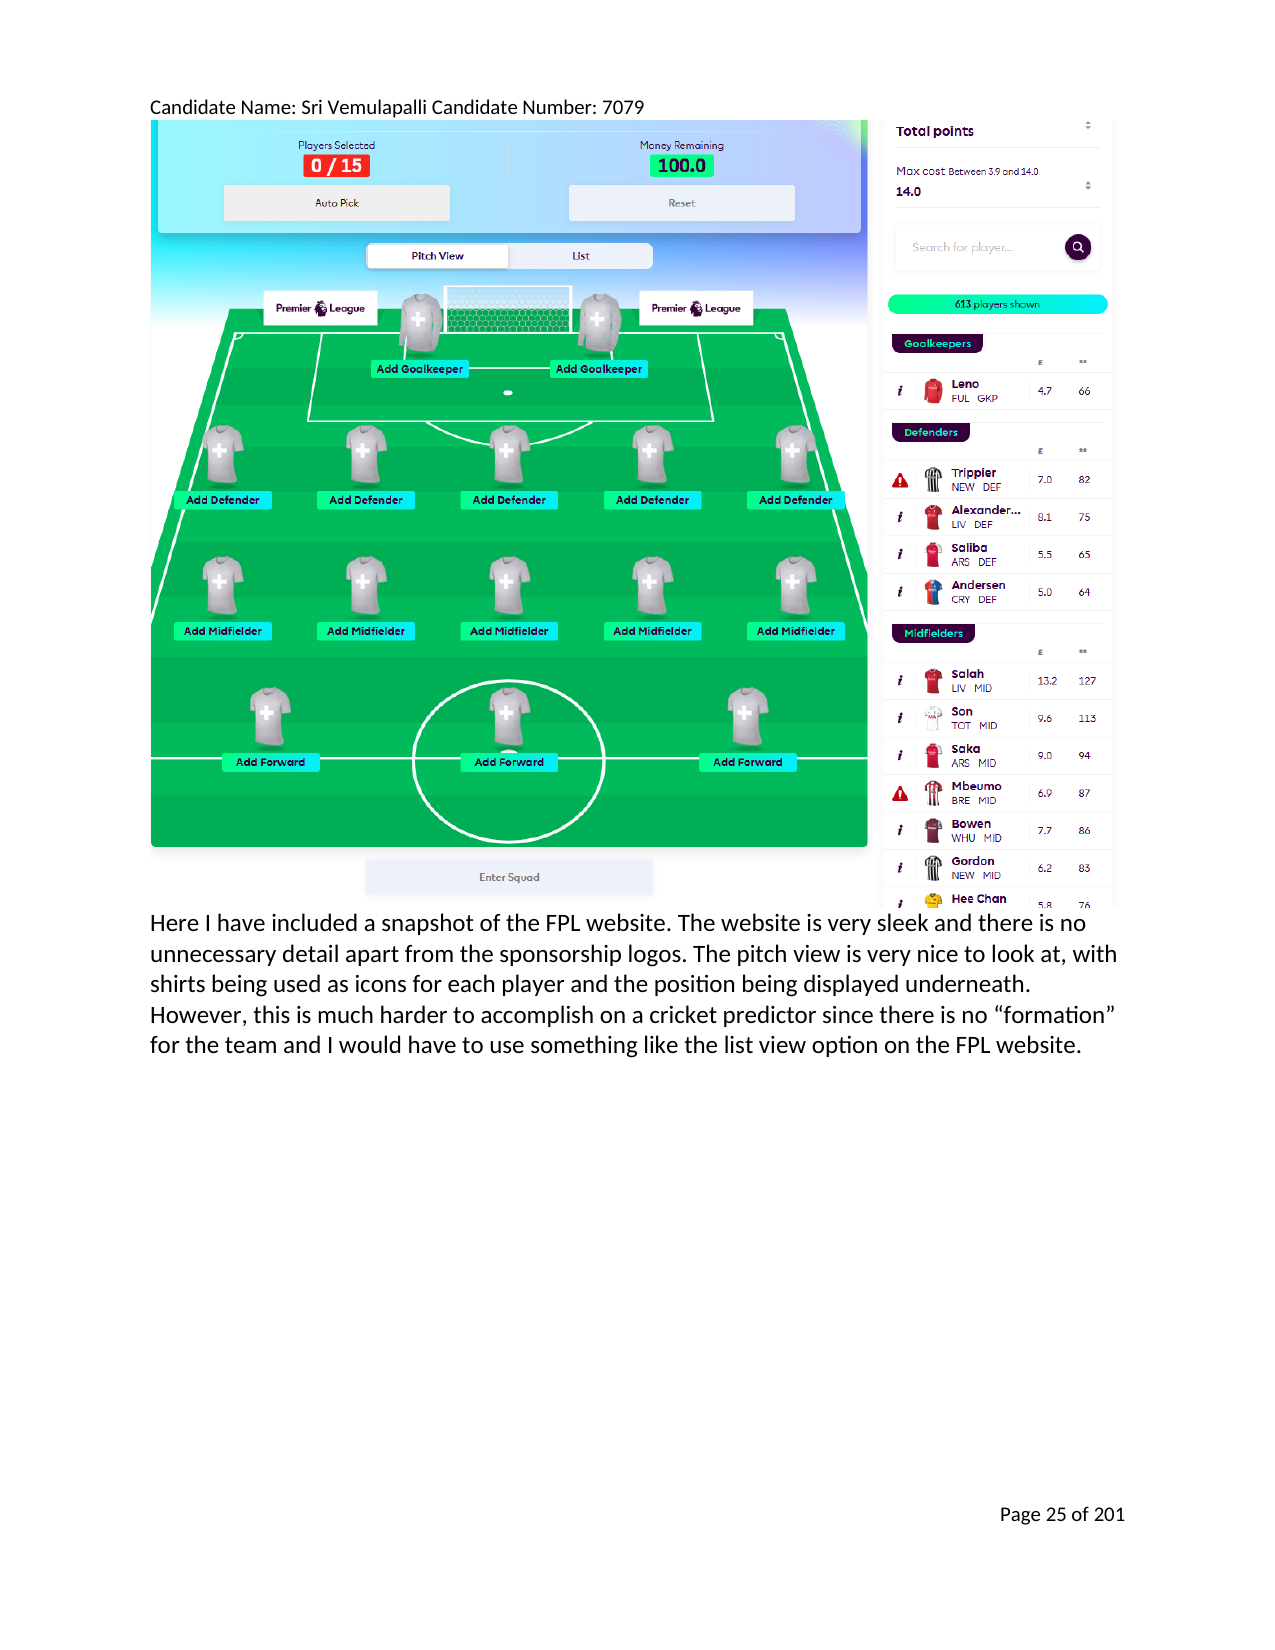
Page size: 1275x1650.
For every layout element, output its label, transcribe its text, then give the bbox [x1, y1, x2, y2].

picture [150, 120, 1125, 908]
text Here I have included a snapshot of the FPL website. The website is very sleek and there is no unnecessary detail apart from the sponsorship logos. The pitch view is very nice to look at, with shirts being used as icons for each player and the position being displayed underneath. However, this is much harder to accomplish on a cricket predictor since there is no “formation” for the team and I would have to use something like the list view option on the FPL website. [150, 908, 1125, 1060]
